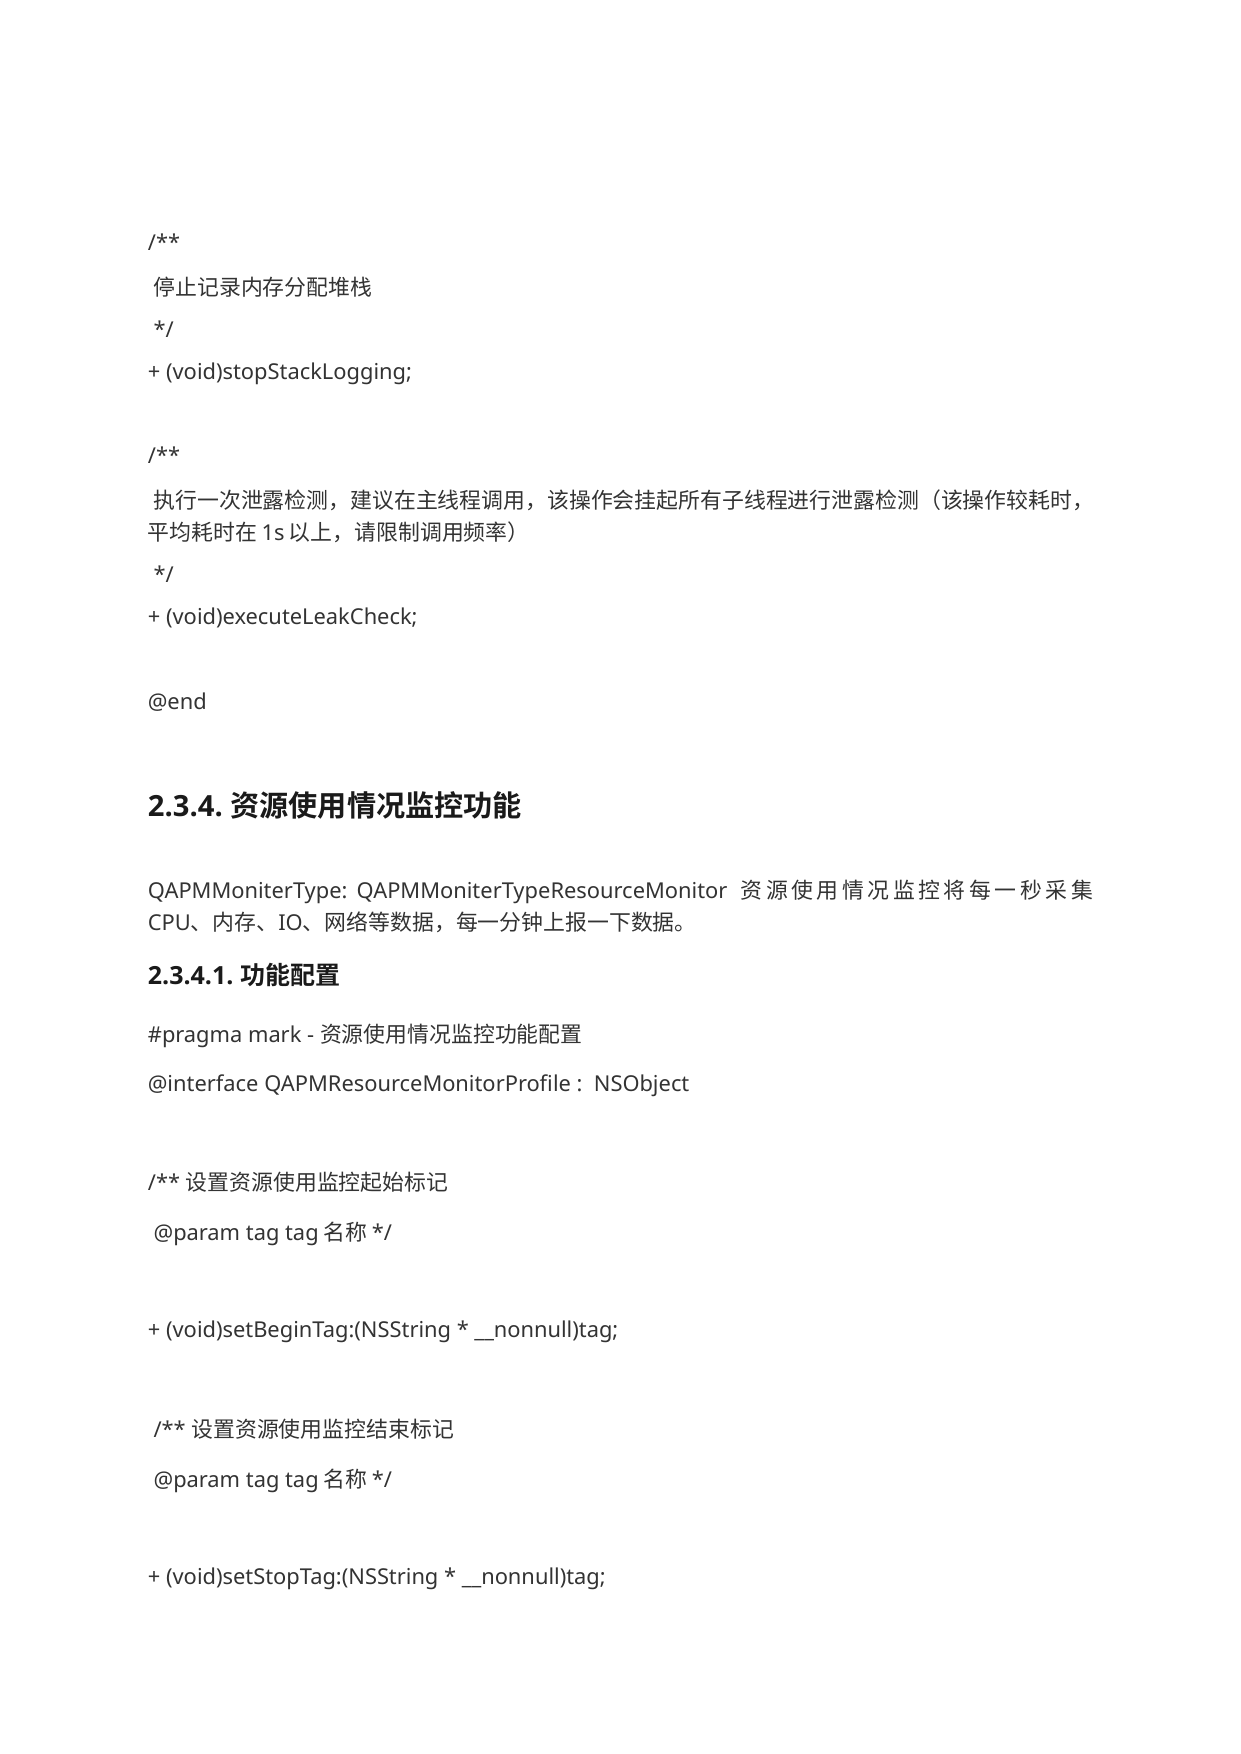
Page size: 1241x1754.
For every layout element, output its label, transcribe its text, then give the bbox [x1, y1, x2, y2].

text QAPMMoniterType: QAPMMoniterTypeResourceMonitor 资源使用情况监控将每一秒采集CPU、内存、IO、网络等数据，每一分钟上报一下数据。 [148, 873, 1093, 937]
text */ [148, 314, 1093, 343]
text @param tag tag名称 */ [148, 1215, 1093, 1247]
text /** [148, 441, 1093, 470]
text /** 设置资源使用监控起始标记 [148, 1165, 1093, 1197]
text + (void)setStopTag:(NSString * __nonnull)tag; [148, 1561, 1093, 1591]
text 执行一次泄露检测，建议在主线程调用，该操作会挂起所有子线程进行泄露检测（该操作较耗时，平均耗时在1s以上，请限制调用频率） [148, 483, 1093, 546]
text /** [148, 227, 1093, 257]
text 停止记录内存分配堆栈 [148, 269, 1093, 301]
text @interface QAPMResourceMonitorProfile : NSObject [148, 1068, 1093, 1098]
text + (void)setBeginTag:(NSString * __nonnull)tag; [148, 1314, 1093, 1344]
text /** 设置资源使用监控结束标记 [148, 1412, 1093, 1443]
text @param tag tag名称 */ [148, 1462, 1093, 1494]
text #pragma mark - 资源使用情况监控功能配置 [148, 1017, 1093, 1049]
subtitle 2.3.4. 资源使用情况监控功能 [148, 783, 1093, 825]
text + (void)stopStackLogging; [148, 356, 1093, 386]
subtitle 2.3.4.1. 功能配置 [148, 956, 1093, 992]
text */ [148, 559, 1093, 588]
text + (void)executeLeakCheck; [148, 601, 1093, 631]
text @end [148, 686, 1093, 715]
